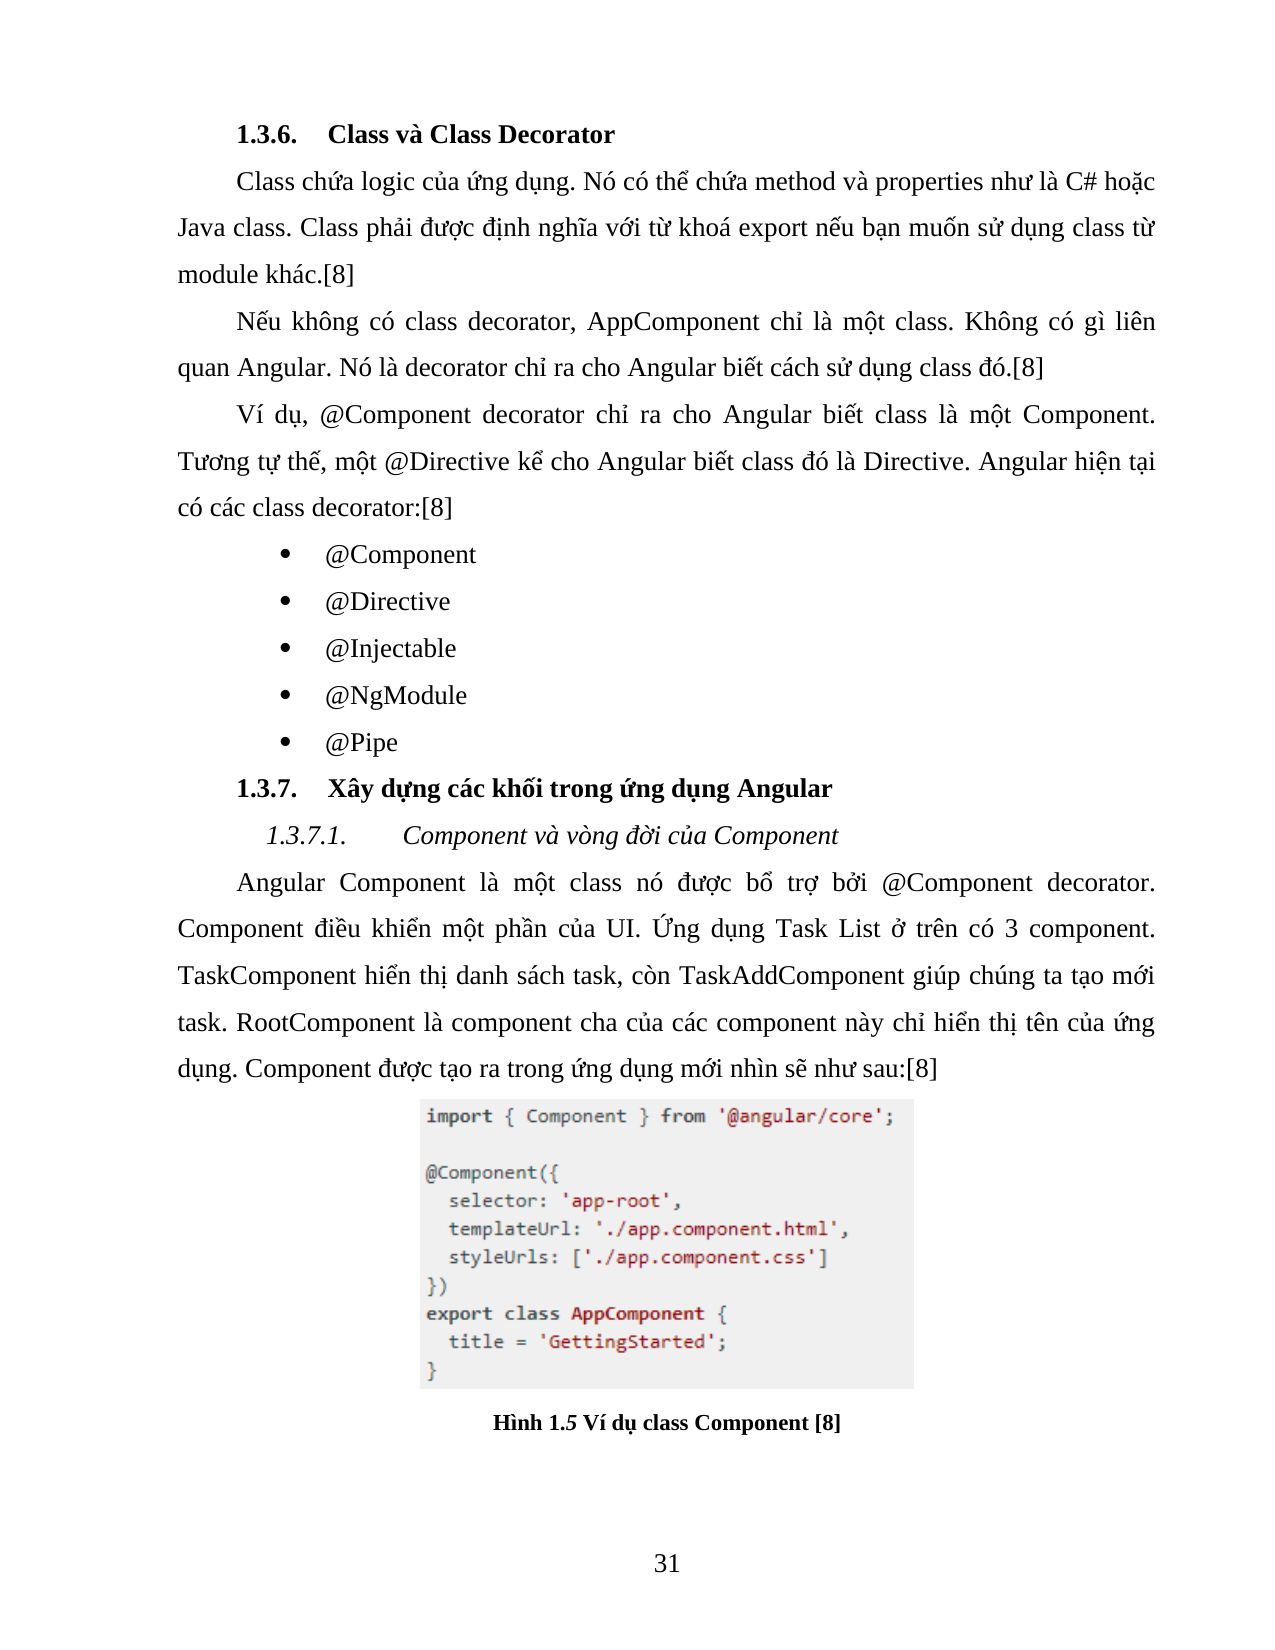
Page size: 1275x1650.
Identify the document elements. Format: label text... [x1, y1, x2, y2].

list @Directive [281, 585, 1157, 616]
text Nếu không có class decorator, AppComponent chỉ là một class. Không có gì liên quan Angular. Nó là decorator chỉ ra cho Angular biết cách sử dụng class đó.[8] [177, 305, 1157, 383]
picture [420, 1099, 914, 1389]
text Angular Component là một class nó được bổ trợ bởi @Component decorator. Component điều khiển một phần của UI. Ứng dụng Task List ở trên có 3 component. TaskComponent hiển thị danh sách task, còn TaskAddComponent giúp chúng ta tạo mới task. RootComponent là component cha của các component này chỉ hiển thị tên của ứng dụng. Component được tạo ra trong ứng dụng mới nhìn sẽ như sau:[8] [177, 866, 1157, 1084]
list Component và vòng đời của Component [266, 819, 1157, 850]
text Ví dụ, @Component decorator chỉ ra cho Angular biết class là một Component. Tương tự thế, một @Directive kể cho Angular biết class đó là Directive. Angular hiện tại có các class decorator:[8] [177, 398, 1157, 523]
list @Component [281, 538, 1157, 569]
list Class và Class Decorator [236, 118, 1157, 149]
list @Pipe [281, 726, 1157, 757]
text Class chứa logic của ứng dụng. Nó có thể chứa method và properties như là C# hoặc Java class. Class phải được định nghĩa với từ khoá export nếu bạn muốn sử dụng class từ module khác.[8] [177, 165, 1157, 289]
list @Injectable [281, 632, 1157, 663]
list @NgModule [281, 679, 1157, 710]
list Xây dựng các khối trong ứng dụng Angular [236, 772, 1157, 804]
list Hình 1.5 Ví dụ class Component [8] [177, 1409, 1157, 1435]
